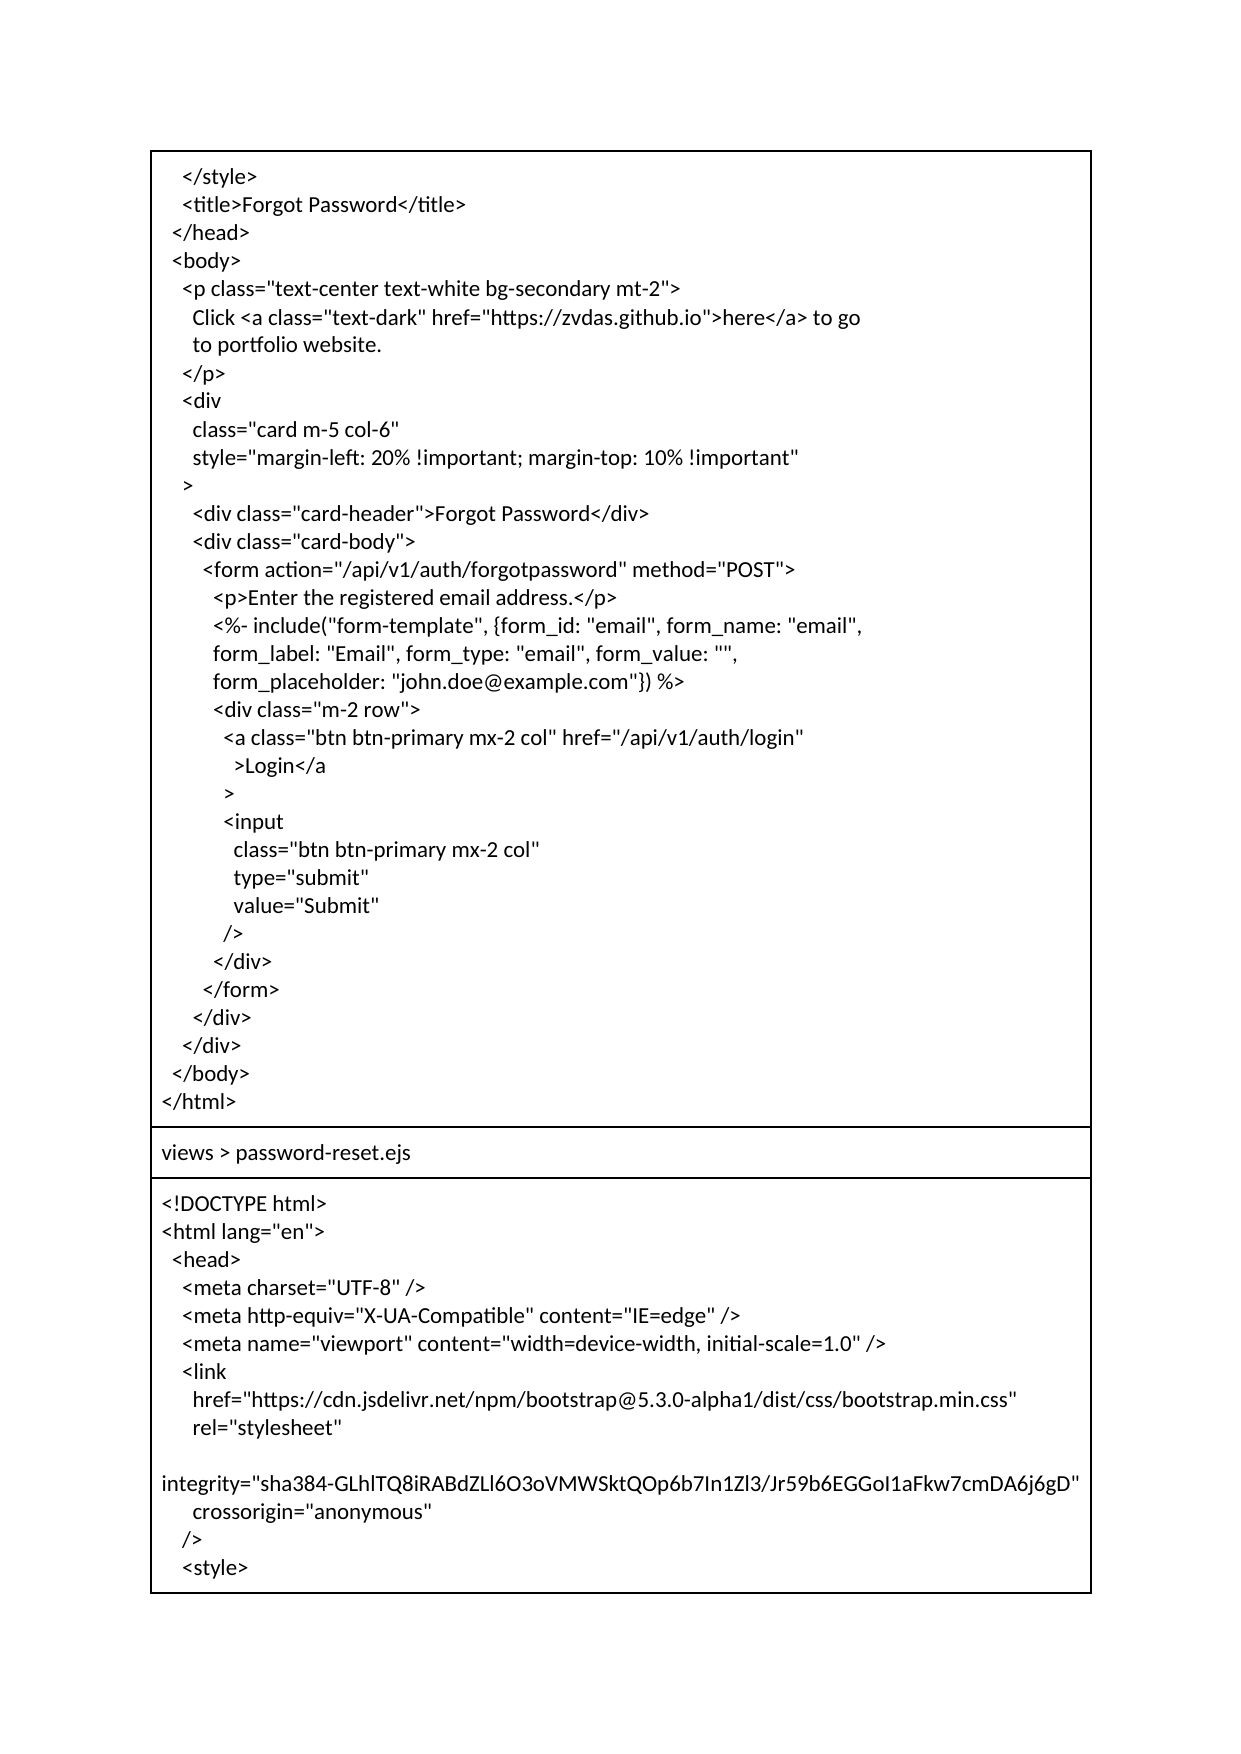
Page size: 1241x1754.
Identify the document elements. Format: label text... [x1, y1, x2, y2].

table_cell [152, 152, 1090, 1126]
table_cell views > password-reset.ejs [152, 1128, 1090, 1177]
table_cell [152, 1179, 1090, 1592]
